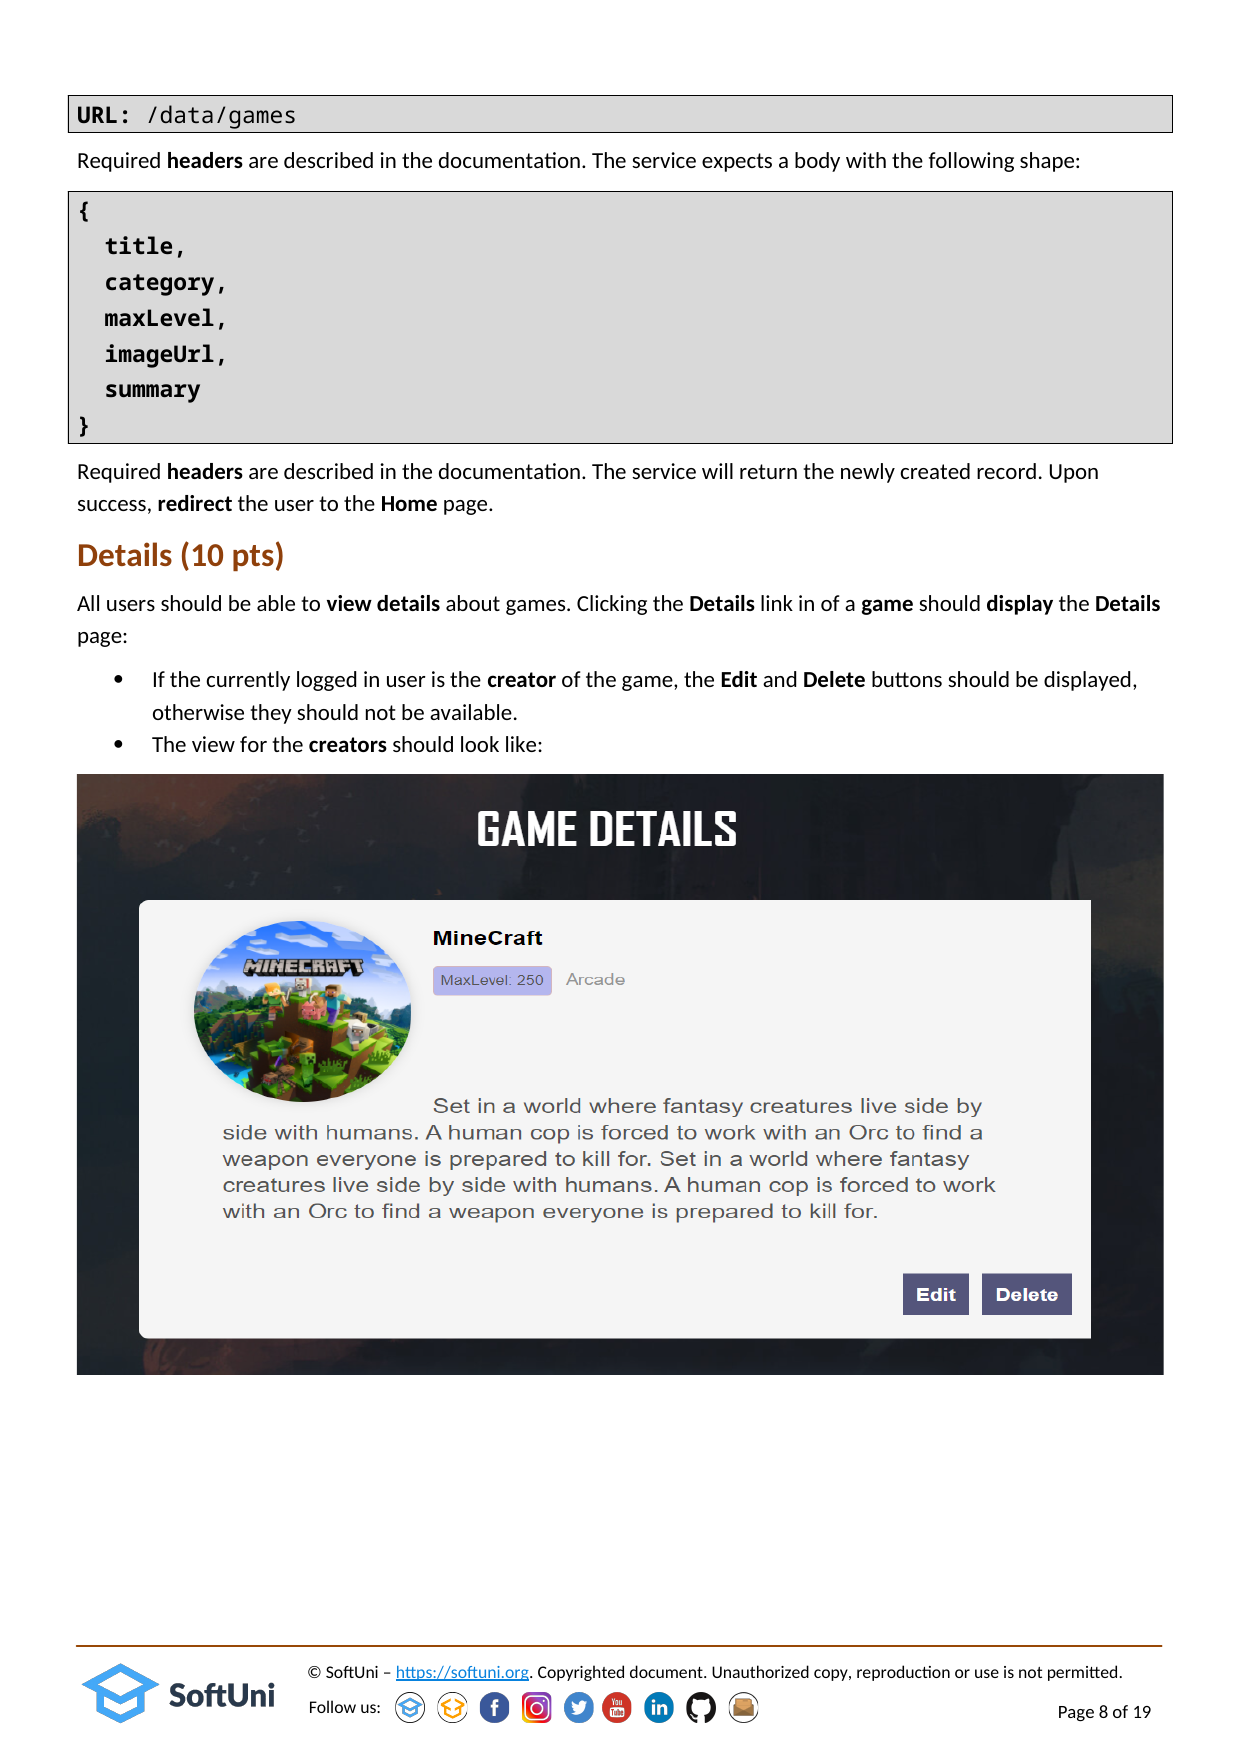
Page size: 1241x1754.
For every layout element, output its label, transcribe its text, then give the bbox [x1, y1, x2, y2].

text maxLevel, [69, 298, 1172, 333]
picture [658, 1705, 667, 1714]
text title, [69, 227, 1172, 261]
picture [665, 1714, 674, 1723]
subtitle Details (10 pts) [77, 534, 1163, 574]
text Required headers are described in the documentation. The service expects a body with the following shape: [77, 146, 1163, 174]
picture [686, 1692, 716, 1723]
picture [644, 1714, 653, 1723]
picture [728, 1692, 759, 1723]
picture [437, 1692, 468, 1723]
list The view for the creators should look like: [114, 730, 1163, 758]
text URL: /data/games [69, 96, 1172, 132]
picture [395, 1692, 425, 1723]
picture [75, 1658, 281, 1729]
picture [564, 1692, 594, 1723]
picture [665, 1692, 674, 1701]
picture [479, 1692, 510, 1723]
text summary [69, 370, 1172, 405]
text category, [69, 262, 1172, 297]
text } [69, 406, 1172, 443]
text { [69, 192, 1172, 225]
picture [76, 774, 1164, 1375]
picture [644, 1692, 653, 1701]
list If the currently logged in user is the creator of the game, the Edit and Delete buttons should be displayed, otherwise they should not be available. [114, 666, 1163, 726]
picture [602, 1692, 632, 1723]
text Required headers are described in the documentation. The service will return the newly created record. Upon success, redirect the user to the Home page. [77, 457, 1163, 517]
text imageUrl, [69, 334, 1172, 369]
text All users should be able to view details about games. Clicking the Details link in of a game should display the Details page: [77, 589, 1163, 649]
picture [522, 1692, 552, 1723]
